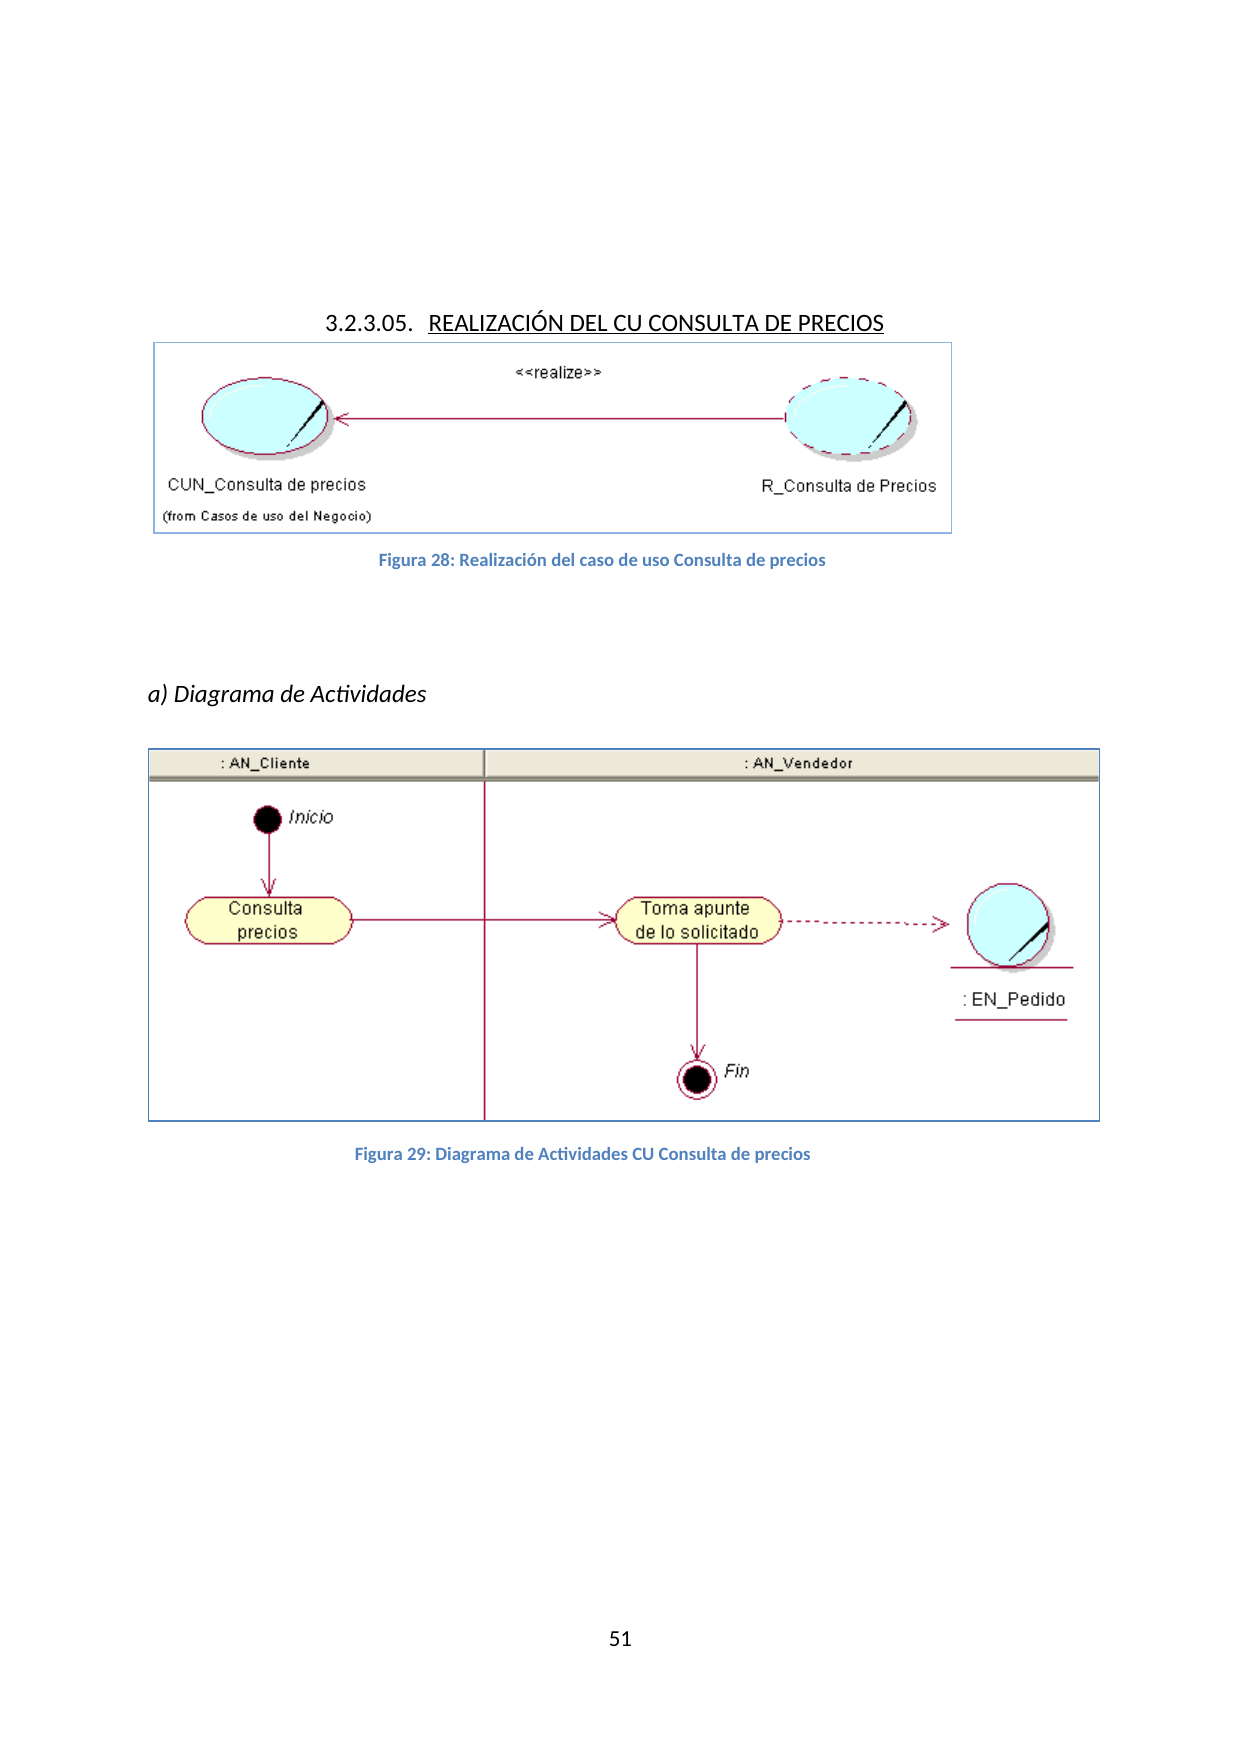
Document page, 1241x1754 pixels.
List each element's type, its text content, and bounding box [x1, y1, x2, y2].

list a) Diagrama de Actividades [148, 678, 1093, 709]
picture [155, 343, 951, 532]
picture [149, 750, 1099, 1120]
list REALIZACIÓN DEL CU CONSULTA DE PRECIOS [325, 307, 1093, 337]
